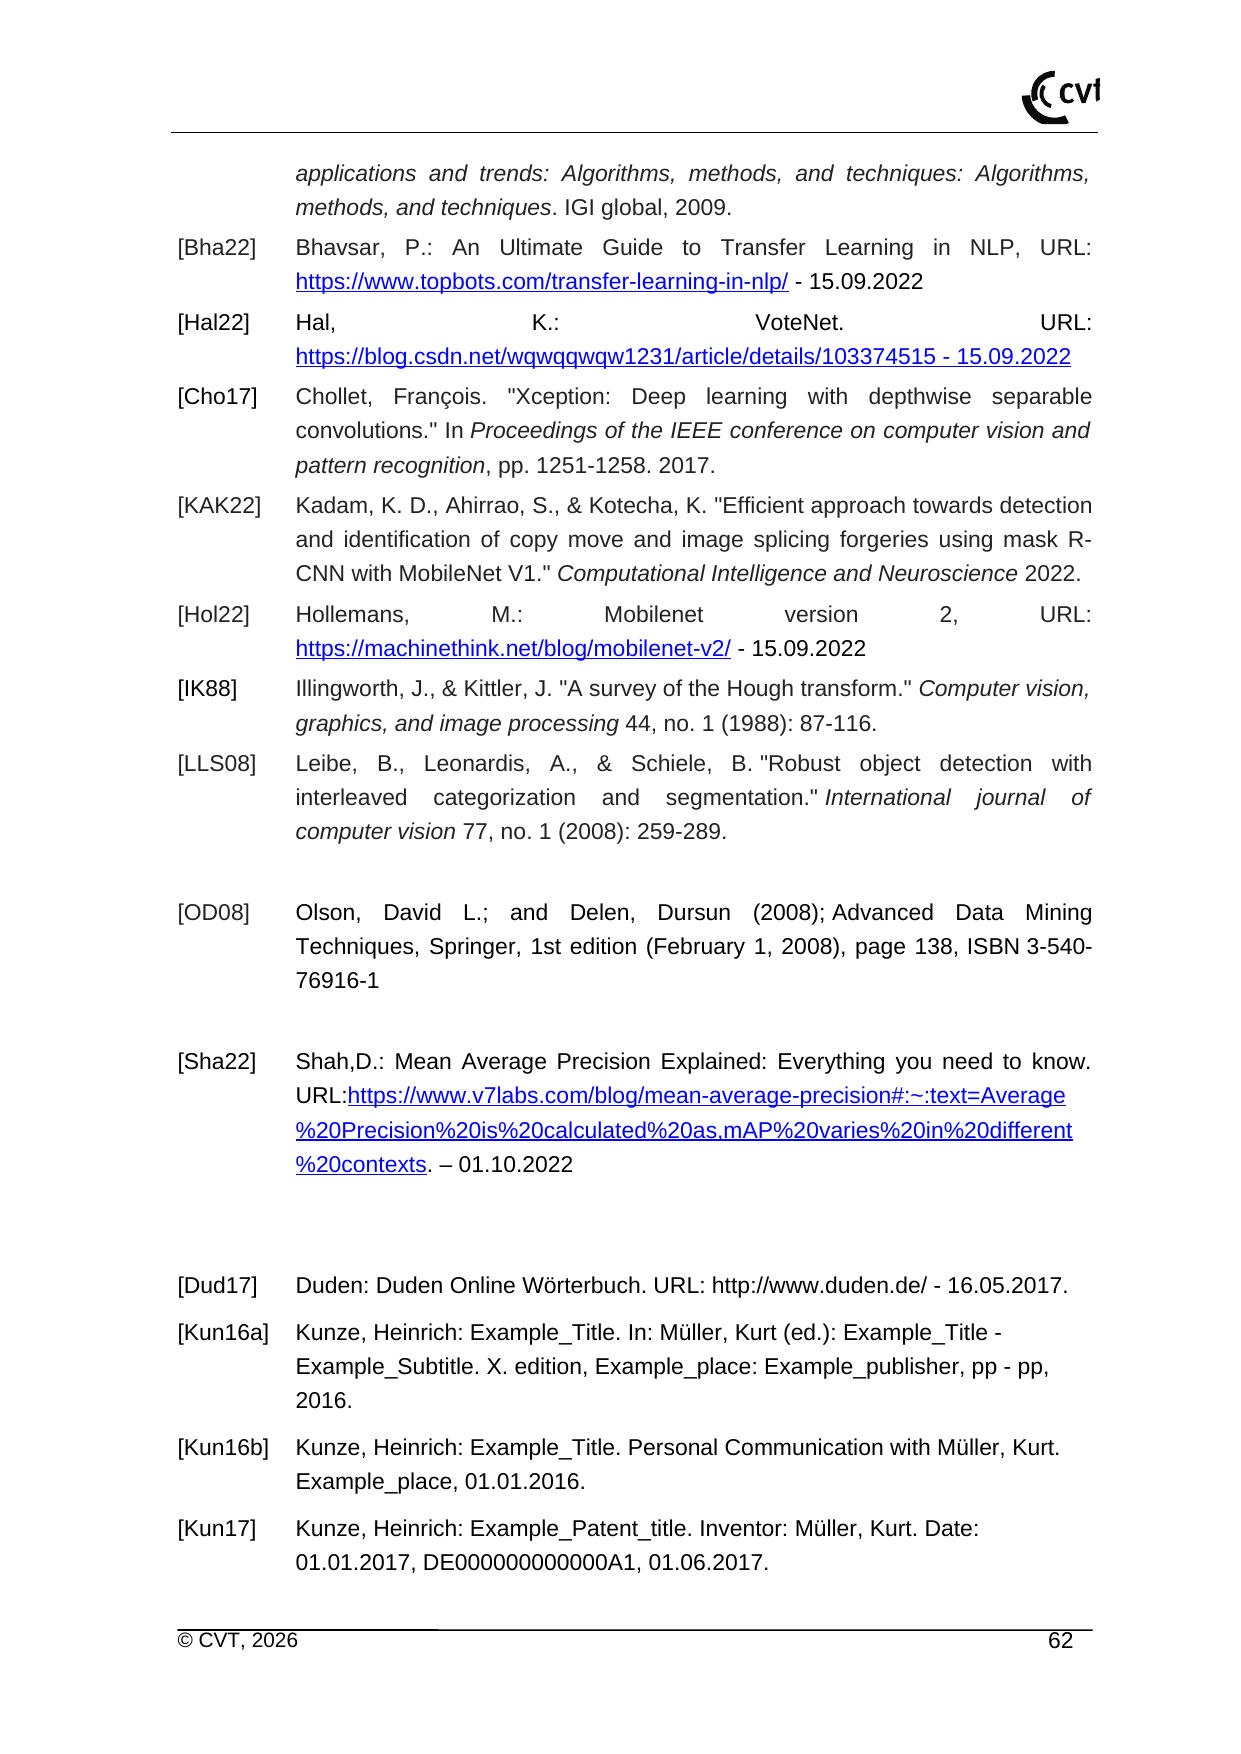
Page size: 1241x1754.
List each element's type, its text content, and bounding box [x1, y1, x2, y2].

text [Kun17] Kunze, Heinrich: Example_Patent_title. Inventor: Müller, Kurt. Date: 01.01.2017, DE000000000000A1, 01.06.2017. [177, 1514, 1092, 1575]
text [Hol22] Hollemans, M.: Mobilenet version 2, URL: https://machinethink.net/blog/mobilenet-v2/ - 15.09.2022 [177, 627, 1092, 661]
text [Kun16b] Kunze, Heinrich: Example_Title. Personal Communication with Müller, Kurt. Example_place, 01.01.2016. [177, 1434, 1092, 1494]
text [Kun16a] Kunze, Heinrich: Example_Title. In: Müller, Kurt (ed.): Example_Title - Example_Subtitle. X. edition, Example_place: Example_publisher, pp - pp, 2016. [177, 1319, 1092, 1413]
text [177, 159, 1092, 220]
text [Bha22] Bhavsar, P.: An Ultimate Guide to Transfer Learning in NLP, URL: https://www.topbots.com/transfer-learning-in-nlp/ - 15.09.2022 [177, 260, 1092, 294]
text [LLS08] Leibe, B., Leonardis, A., & Schiele, B. "Robust object detection with interleaved categorization and segmentation." International journal of computer vision 77, no. 1 (2008): 259-289. [177, 750, 1092, 844]
text [Dud17] Duden: Duden Online Wörterbuch. URL: http://www.duden.de/ - 16.05.2017. [177, 1272, 1092, 1298]
text [IK88] Illingworth, J., & Kittler, J. "A survey of the Hough transform." Computer vision, graphics, and image processing 44, no. 1 (1988): 87-116. [177, 675, 1092, 736]
text [Cho17] Chollet, François. "Xception: Deep learning with depthwise separable convolutions." In Proceedings of the IEEE conference on computer vision and pattern recognition, pp. 1251-1258. 2017. [177, 383, 1092, 478]
text [KAK22] Kadam, K. D., Ahirrao, S., & Kotecha, K. "Efficient approach towards detection and identification of copy move and image splicing forgeries using mask R-CNN with MobileNet V1." Computational Intelligence and Neuroscience 2022. [177, 518, 1092, 587]
text [Sha22] Shah,D.: Mean Average Precision Explained: Everything you need to know. URL:https://www.v7labs.com/blog/mean-average-precision#:~:text=Average%20Precision%20is%20calculated%20as,mAP%20varies%20in%20different%20contexts. – 01.10.2022 [177, 1074, 1092, 1177]
text [OD08] Olson, David L.; and Delen, Dursun (2008); Advanced Data Mining Techniques, Springer, 1st edition (February 1, 2008), page 138, ISBN 3-540-76916-1 [177, 899, 1092, 994]
text [Hal22] Hal, K.: VoteNet. URL: https://blog.csdn.net/wqwqqwqw1231/article/details/103374515 - 15.09.2022 [177, 309, 1092, 369]
